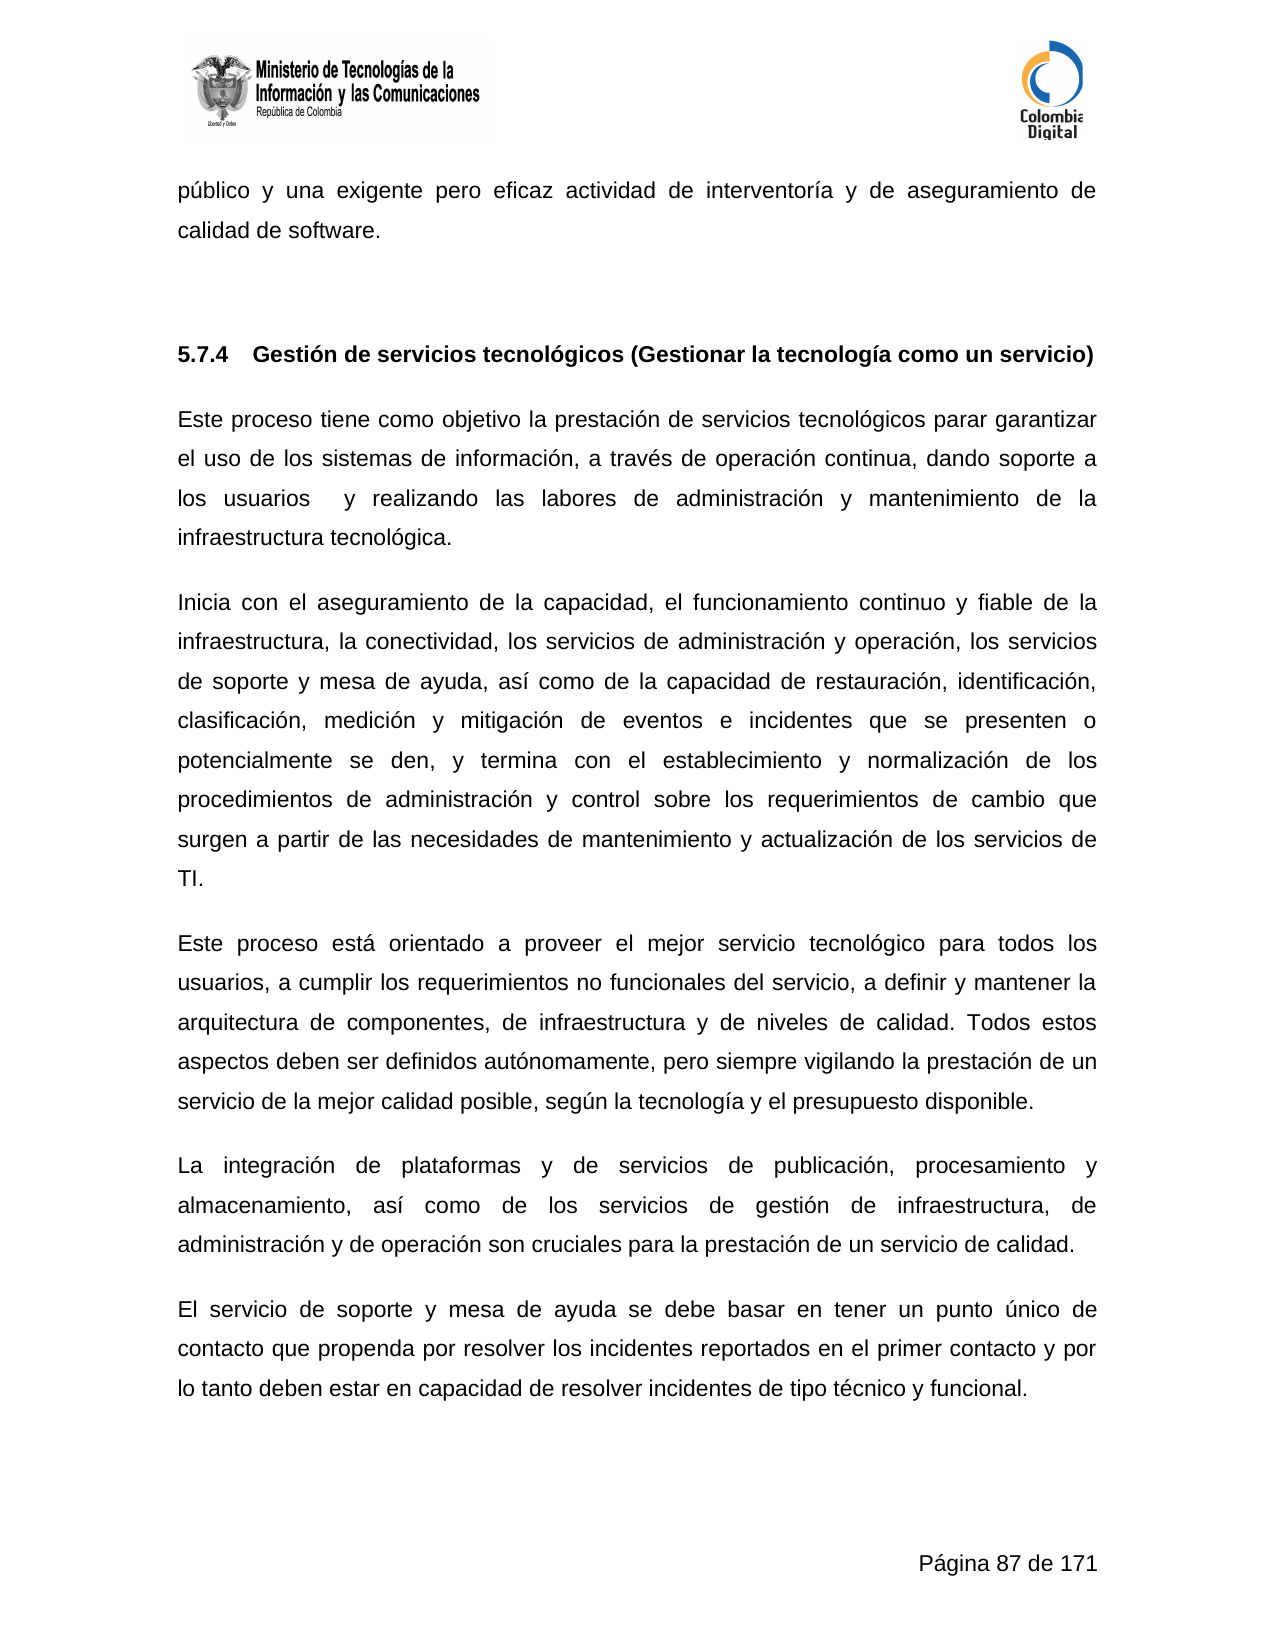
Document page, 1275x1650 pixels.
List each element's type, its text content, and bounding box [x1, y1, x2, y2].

text Este proceso está orientado a proveer el mejor servicio tecnológico para todos los usuarios, a cumplir los requerimientos no funcionales del servicio, a definir y mantener la arquitectura de componentes, de infraestructura y de niveles de calidad. Todos estos aspectos deben ser definidos autónomamente, pero siempre vigilando la prestación de un servicio de la mejor calidad posible, según la tecnología y el presupuesto disponible. [177, 930, 1098, 1114]
picture [1020, 39, 1083, 139]
text Este proceso tiene como objetivo la prestación de servicios tecnológicos parar garantizar el uso de los sistemas de información, a través de operación continua, dando soporte a los usuarios y realizando las labores de administración y mantenimiento de la infraestructura tecnológica. [177, 406, 1098, 551]
text El servicio de soporte y mesa de ayuda se debe basar en tener un punto único de contacto que propenda por resolver los incidentes reportados en el primer contacto y por lo tanto deben estar en capacidad de resolver incidentes de tipo técnico y funcional. [177, 1296, 1098, 1401]
subtitle Gestión de servicios tecnológicos (Gestionar la tecnología como un servicio) [177, 341, 1098, 368]
text Inicia con el aseguramiento de la capacidad, el funcionamiento continuo y fiable de la infraestructura, la conectividad, los servicios de administración y operación, los servicios de soporte y mesa de ayuda, así como de la capacidad de restauración, identificación, clasificación, medición y mitigación de eventos e incidentes que se presenten o potencialmente se den, y termina con el establecimiento y normalización de los procedimientos de administración y control sobre los requerimientos de cambio que surgen a partir de las necesidades de mantenimiento y actualización de los servicios de TI. [177, 589, 1098, 892]
text La integración de plataformas y de servicios de publicación, procesamiento y almacenamiento, así como de los servicios de gestión de infraestructura, de administración y de operación son cruciales para la prestación de un servicio de calidad. [177, 1152, 1098, 1257]
